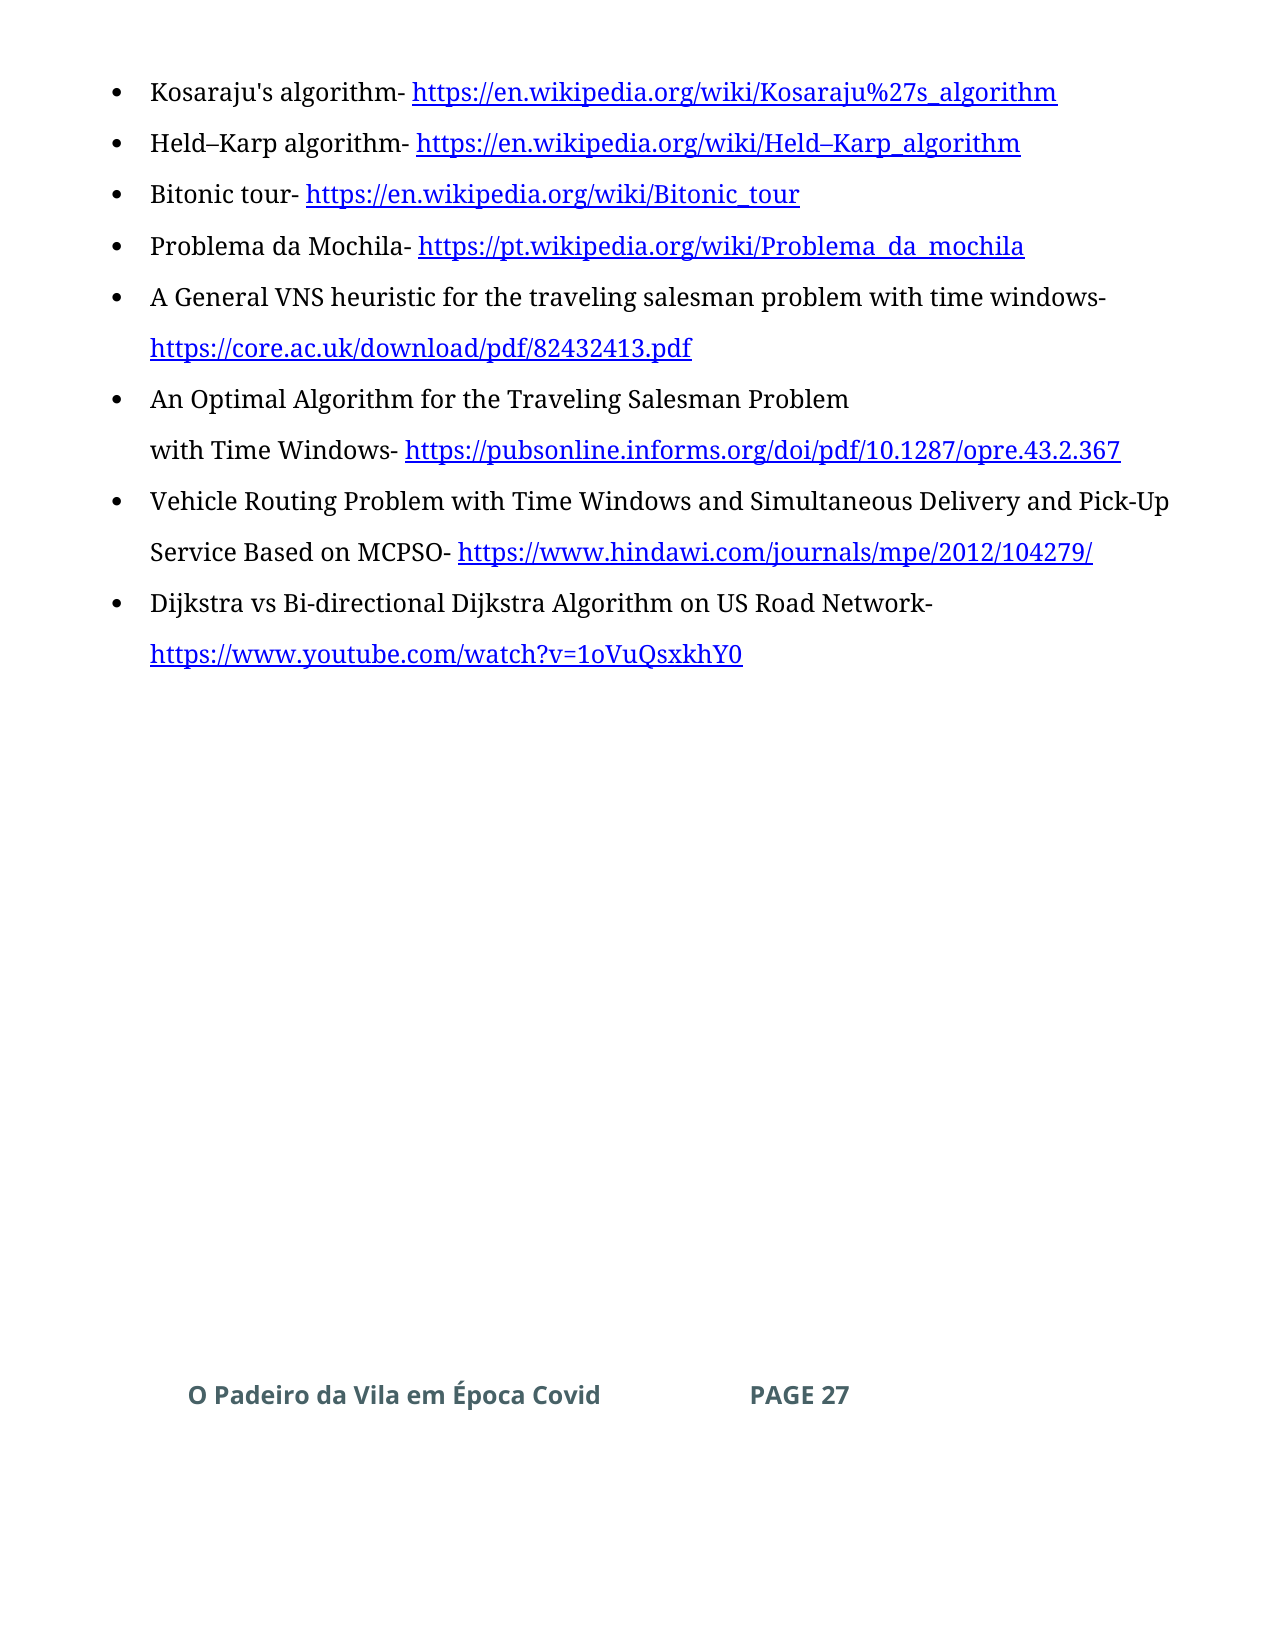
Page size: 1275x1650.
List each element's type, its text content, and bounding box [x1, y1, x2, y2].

list Vehicle Routing Problem with Time Windows and Simultaneous Delivery and Pick-Up Service Based on MCPSO- https://www.hindawi.com/journals/mpe/2012/104279/ [112, 483, 1200, 568]
text with Time Windows- https://pubsonline.informs.org/doi/pdf/10.1287/opre.43.2.367 [75, 432, 1200, 466]
list Dijkstra vs Bi-directional Dijkstra Algorithm on US Road Network- https://www.youtube.com/watch?v=1oVuQsxkhY0 [112, 585, 1200, 671]
list A General VNS heuristic for the traveling salesman problem with time windows- https://core.ac.uk/download/pdf/82432413.pdf [112, 279, 1200, 364]
list Kosaraju's algorithm- https://en.wikipedia.org/wiki/Kosaraju%27s_algorithm [112, 75, 1200, 109]
list An Optimal Algorithm for the Traveling Salesman Problem [112, 381, 1200, 415]
list Problema da Mochila- https://pt.wikipedia.org/wiki/Problema_da_mochila [112, 228, 1200, 262]
list Bitonic tour- https://en.wikipedia.org/wiki/Bitonic_tour [112, 177, 1200, 211]
list Held–Karp algorithm- https://en.wikipedia.org/wiki/Held–Karp_algorithm [112, 126, 1200, 160]
